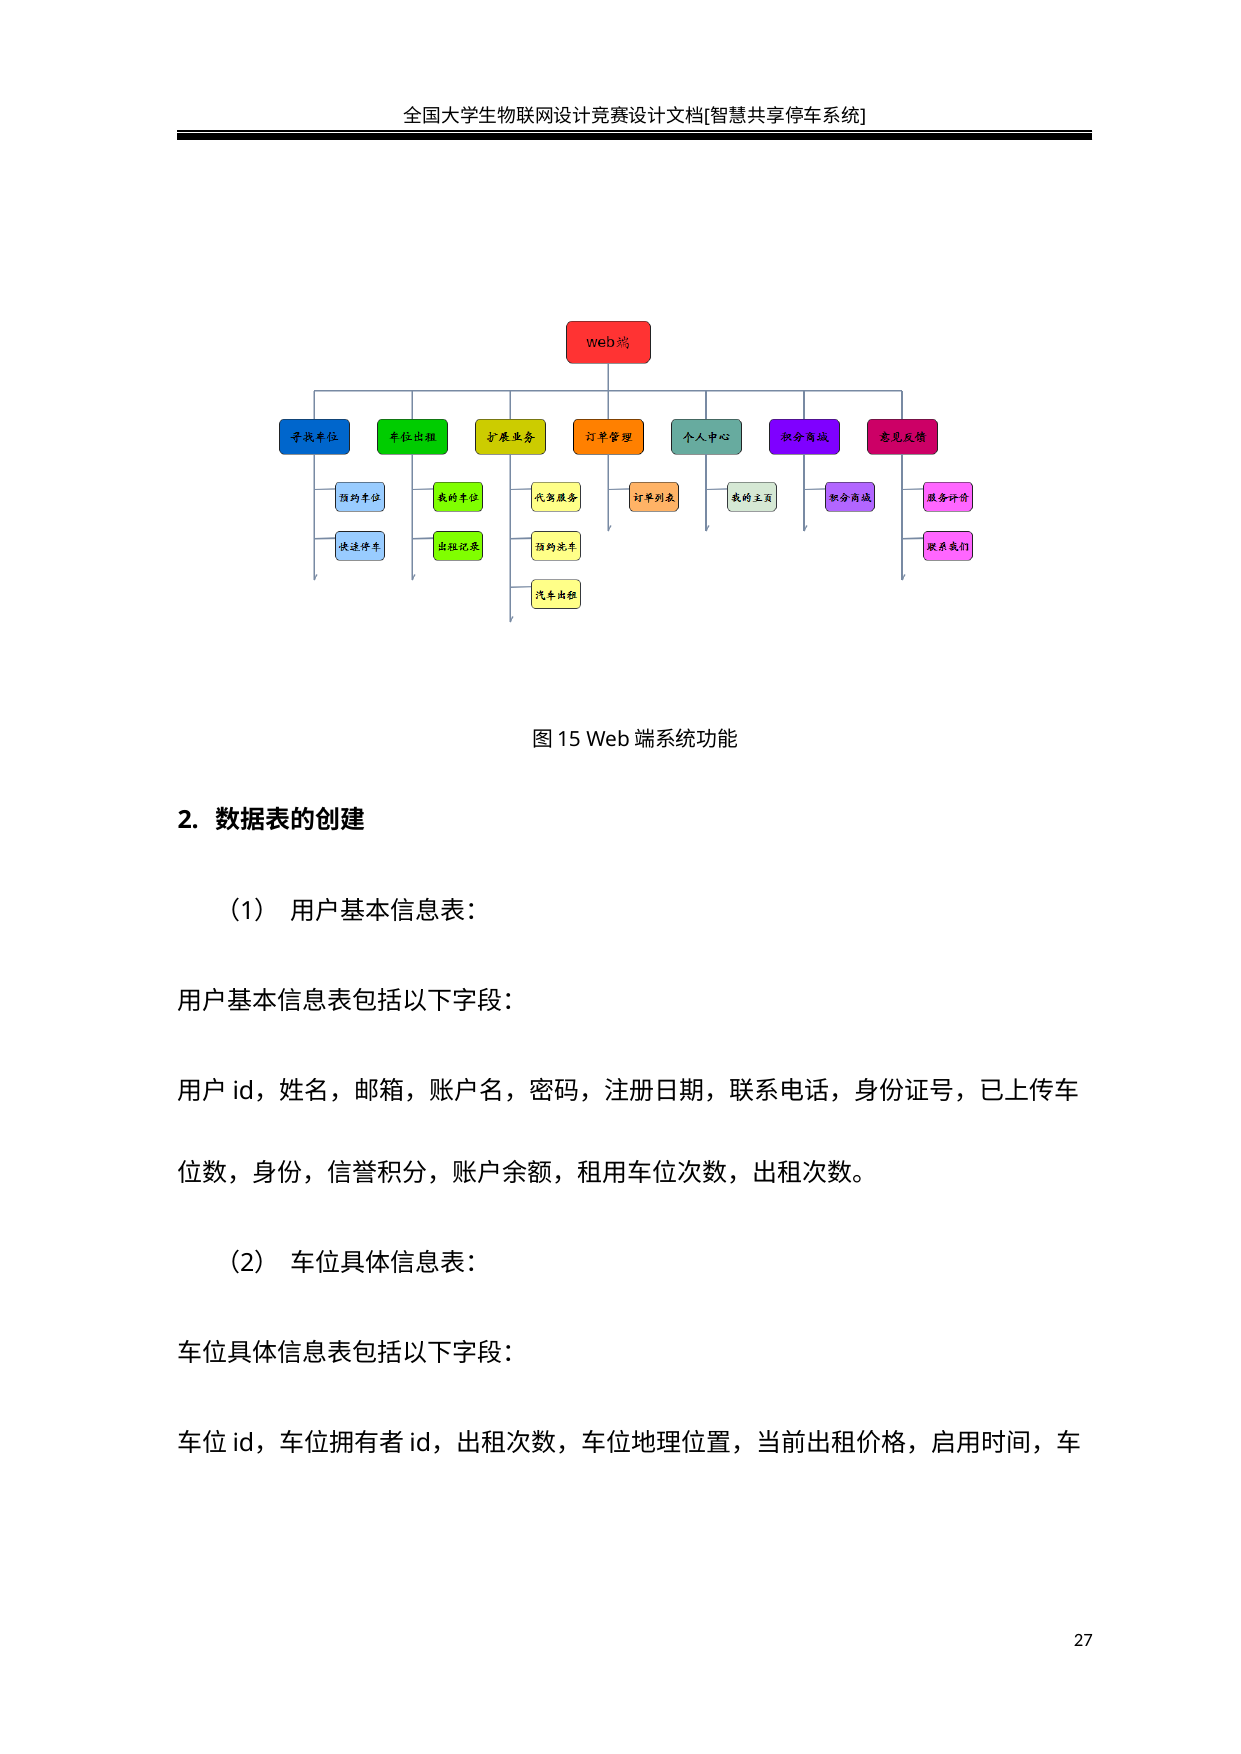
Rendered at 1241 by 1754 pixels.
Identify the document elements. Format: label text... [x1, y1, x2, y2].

picture [227, 246, 1043, 694]
text 车位具体信息表包括以下字段： [177, 1318, 1092, 1383]
text 用户id，姓名，邮箱，账户名，密码，注册日期，联系电话，身份证号，已上传车位数，身份，信誉积分，账户余额，租用车位次数，出租次数。 [177, 1056, 1092, 1203]
list 车位具体信息表： [215, 1228, 1092, 1293]
text 用户基本信息表包括以下字段： [177, 966, 1092, 1031]
text 图15 Web端系统功能 [177, 722, 1092, 754]
list 用户基本信息表： [215, 876, 1092, 941]
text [177, 1408, 1092, 1473]
list 数据表的创建 [177, 785, 1092, 850]
